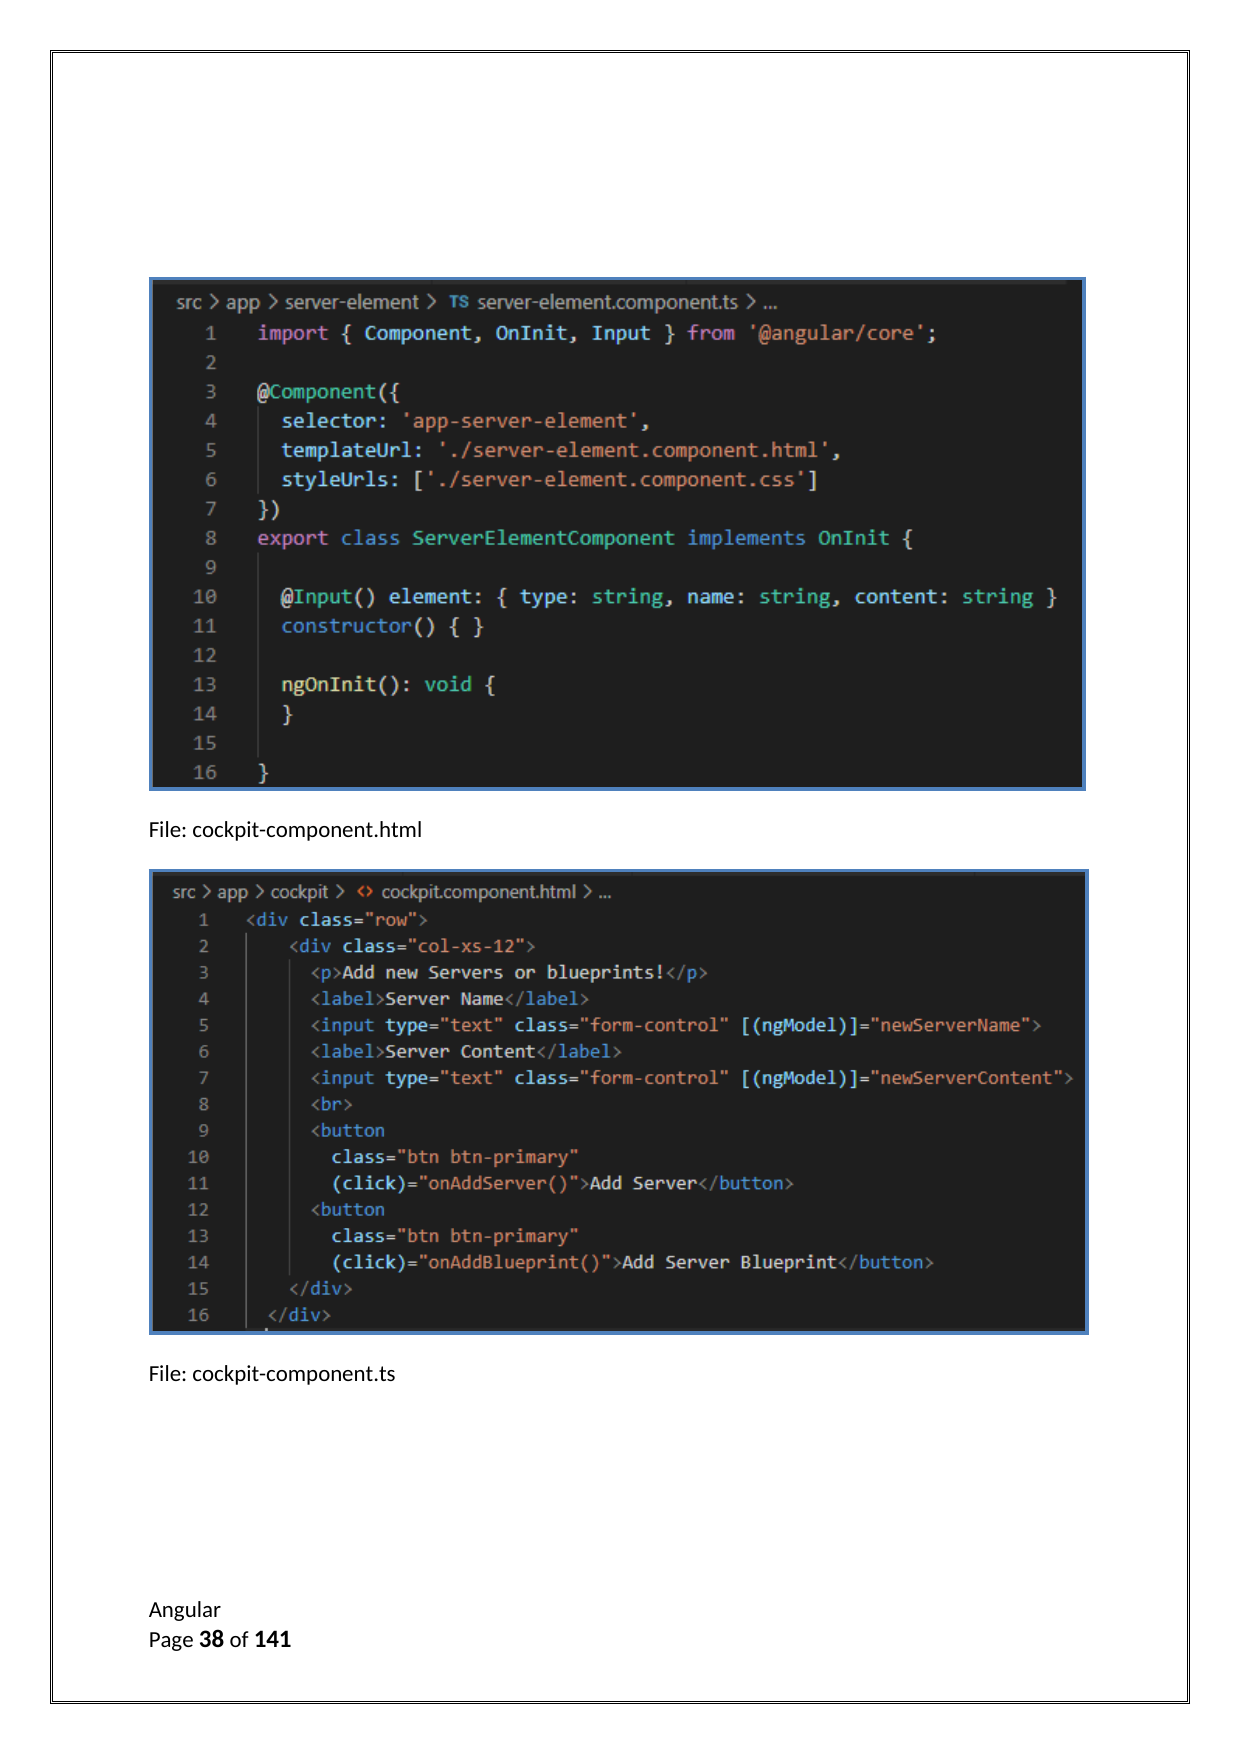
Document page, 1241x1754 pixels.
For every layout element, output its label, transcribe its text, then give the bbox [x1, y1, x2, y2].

text File: cockpit-component.ts [148, 1359, 1092, 1387]
picture [152, 280, 1082, 787]
text File: cockpit-component.html [148, 816, 1092, 844]
picture [152, 872, 1085, 1331]
